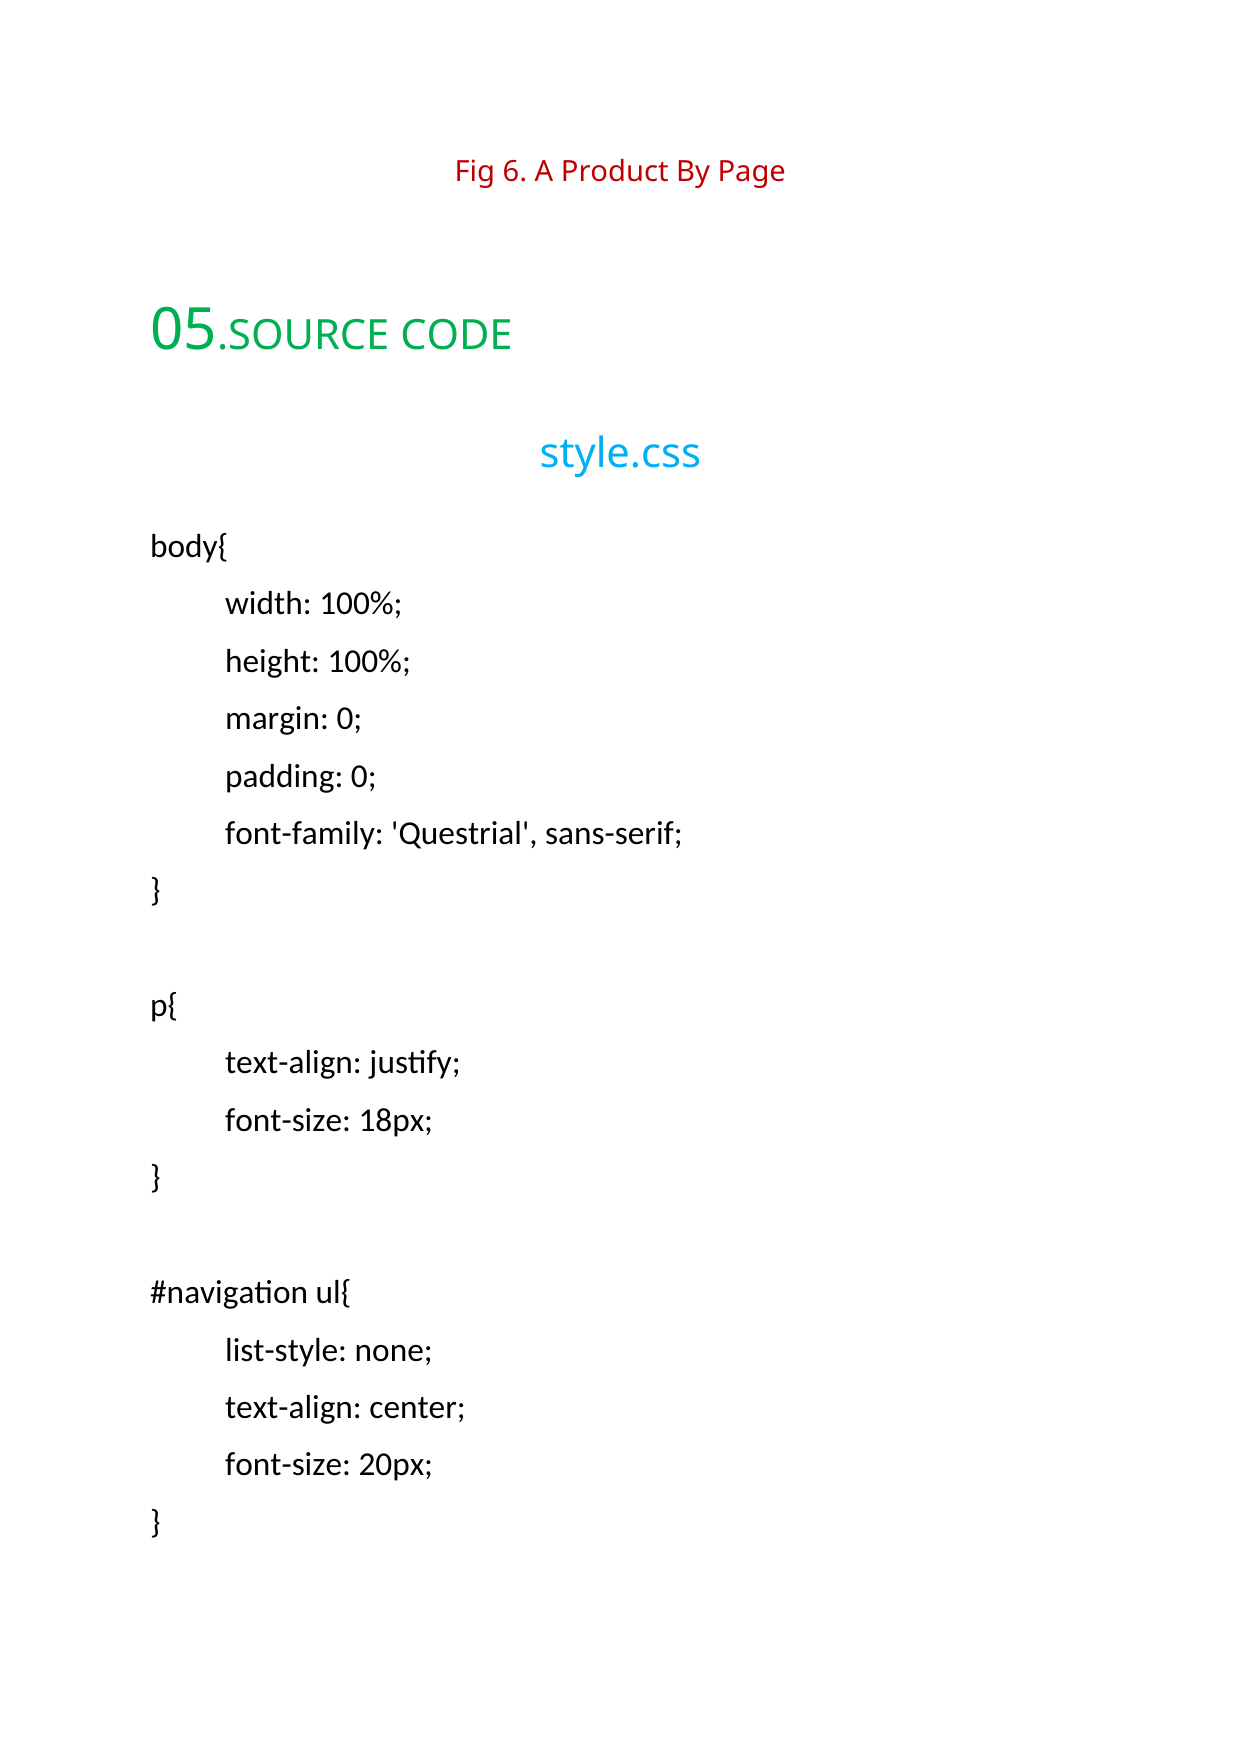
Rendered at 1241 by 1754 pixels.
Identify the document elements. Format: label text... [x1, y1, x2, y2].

text } [150, 869, 1090, 910]
text 05.SOURCE CODE [150, 287, 1090, 367]
text text-align: justify; [150, 1042, 1090, 1082]
text font-size: 18px; [150, 1099, 1090, 1140]
text margin: 0; [150, 697, 1090, 738]
text height: 100%; [150, 640, 1090, 681]
text list-style: none; [150, 1328, 1090, 1369]
text style.css [150, 423, 1090, 480]
text padding: 0; [150, 754, 1090, 795]
text font-size: 20px; [150, 1443, 1090, 1484]
text text-align: center; [150, 1386, 1090, 1427]
text font-family: 'Questrial', sans-serif; [150, 812, 1090, 853]
text #navigation ul{ [150, 1271, 1090, 1312]
text } [150, 1501, 1090, 1541]
text } [150, 1156, 1090, 1197]
text width: 100%; [150, 582, 1090, 623]
text body{ [150, 525, 1090, 566]
text p{ [150, 984, 1090, 1025]
text Fig 6. A Product By Page [150, 150, 1090, 190]
